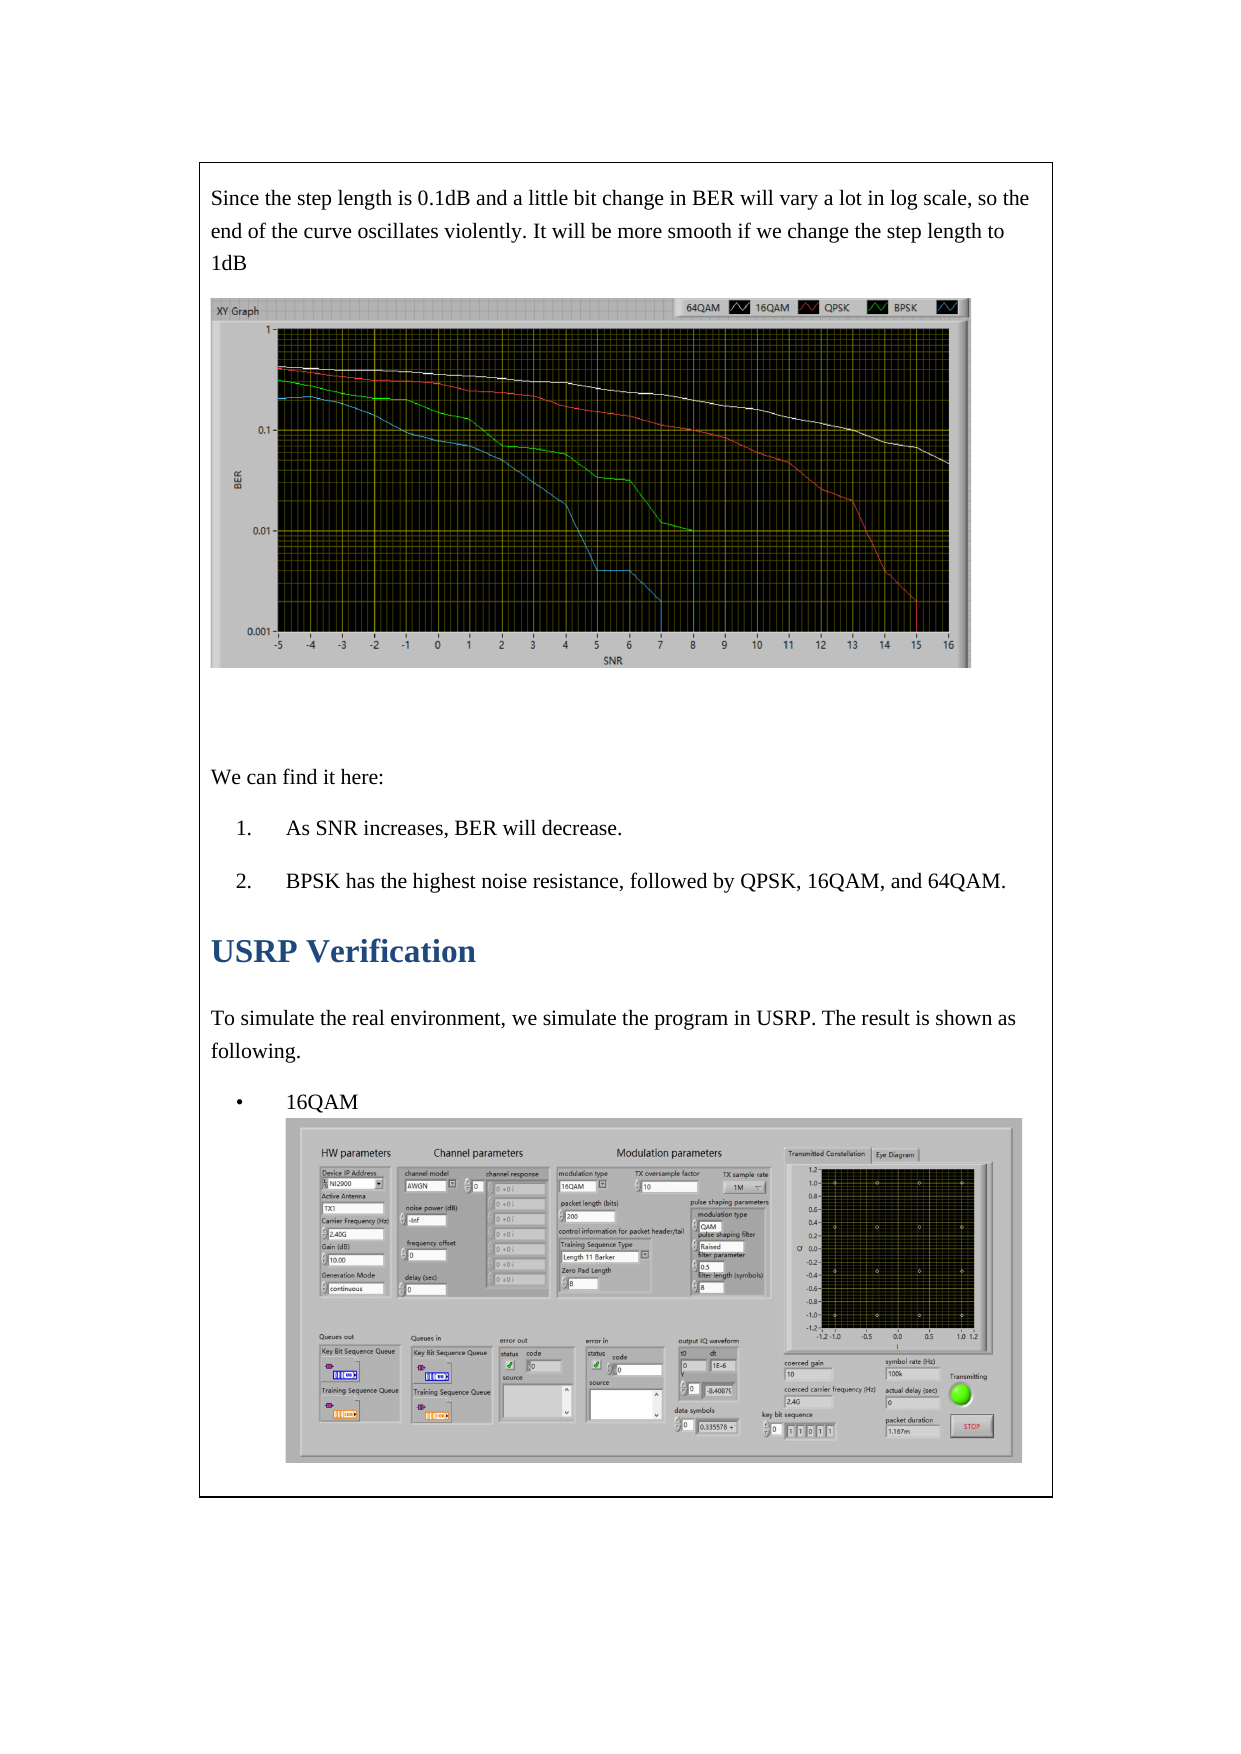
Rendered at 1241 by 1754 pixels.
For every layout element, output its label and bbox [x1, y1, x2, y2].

table_cell [200, 163, 1052, 1496]
picture [210, 298, 972, 668]
picture [285, 1118, 1023, 1463]
